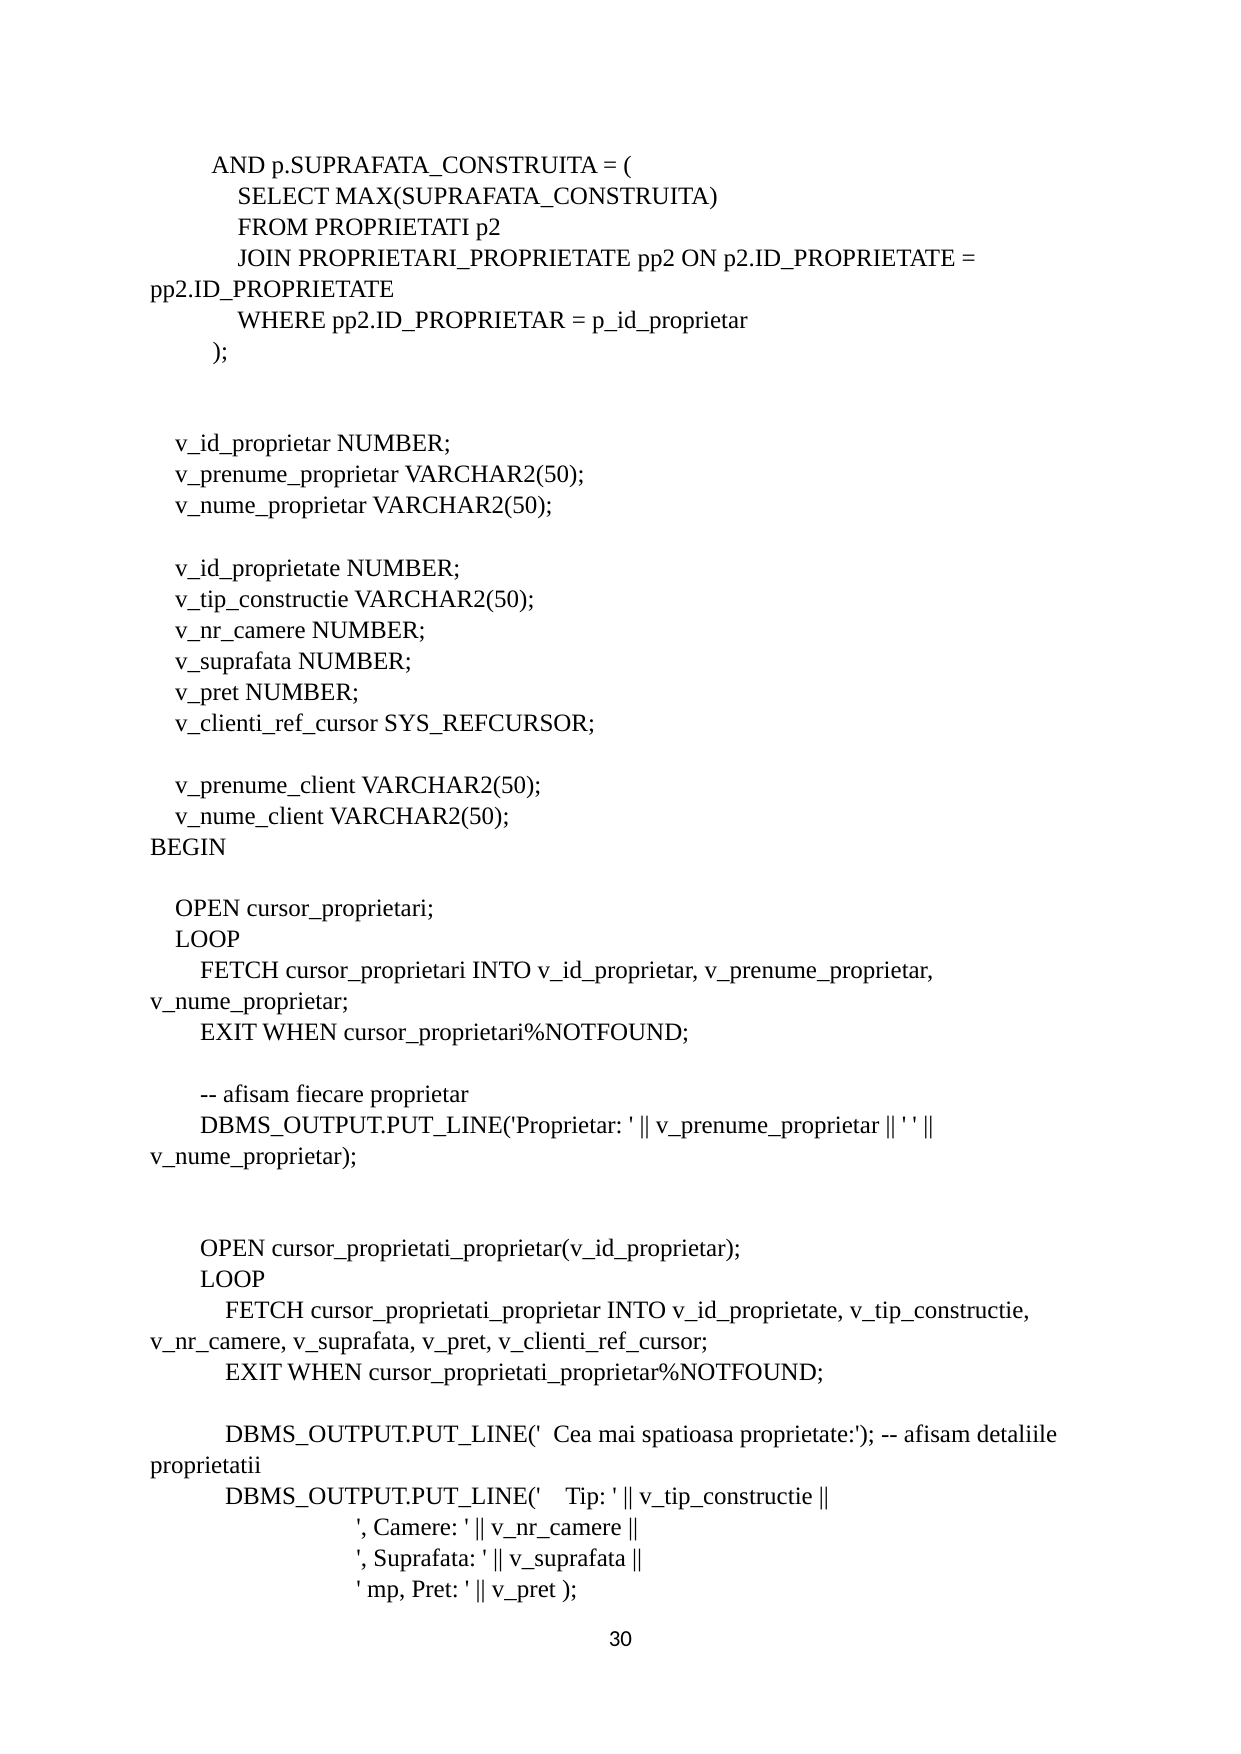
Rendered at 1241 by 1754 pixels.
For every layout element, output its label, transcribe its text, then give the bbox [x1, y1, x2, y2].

text v_nume_proprietar VARCHAR2(50); [150, 491, 1090, 519]
text v_suprafata NUMBER; [150, 646, 1090, 674]
text LOOP [150, 924, 1090, 953]
text ', Suprafata: ' || v_suprafata || [150, 1543, 1090, 1572]
text FETCH cursor_proprietati_proprietar INTO v_id_proprietate, v_tip_constructie, v_nr_camere, v_suprafata, v_pret, v_clienti_ref_cursor; [150, 1295, 1090, 1355]
text -- afisam fiecare proprietar [150, 1079, 1090, 1107]
text EXIT WHEN cursor_proprietati_proprietar%NOTFOUND; [150, 1357, 1090, 1386]
text ); [150, 336, 1090, 365]
text BEGIN [150, 832, 1090, 861]
text SELECT MAX(SUPRAFATA_CONSTRUITA) [150, 181, 1090, 210]
text v_pret NUMBER; [150, 677, 1090, 706]
text v_prenume_client VARCHAR2(50); [150, 770, 1090, 799]
text FROM PROPRIETATI p2 [150, 212, 1090, 241]
text v_nr_camere NUMBER; [150, 615, 1090, 643]
text v_id_proprietar NUMBER; [150, 428, 1090, 457]
text DBMS_OUTPUT.PUT_LINE('Proprietar: ' || v_prenume_proprietar || ' ' || v_nume_proprietar); [150, 1110, 1090, 1169]
text ', Camere: ' || v_nr_camere || [150, 1512, 1090, 1541]
text LOOP [150, 1264, 1090, 1293]
text v_nume_client VARCHAR2(50); [150, 801, 1090, 830]
text v_id_proprietate NUMBER; [150, 553, 1090, 581]
text DBMS_OUTPUT.PUT_LINE(' Tip: ' || v_tip_constructie || [150, 1481, 1090, 1510]
text FETCH cursor_proprietari INTO v_id_proprietar, v_prenume_proprietar, v_nume_proprietar; [150, 955, 1090, 1015]
text v_prenume_proprietar VARCHAR2(50); [150, 459, 1090, 488]
text JOIN PROPRIETARI_PROPRIETATE pp2 ON p2.ID_PROPRIETATE = pp2.ID_PROPRIETATE [150, 243, 1090, 303]
text ' mp, Pret: ' || v_pret ); [150, 1574, 1090, 1603]
text DBMS_OUTPUT.PUT_LINE(' Cea mai spatioasa proprietate:'); -- afisam detaliile proprietatii [150, 1419, 1090, 1479]
text v_clienti_ref_cursor SYS_REFCURSOR; [150, 708, 1090, 737]
text WHERE pp2.ID_PROPRIETAR = p_id_proprietar [150, 305, 1090, 334]
text OPEN cursor_proprietari; [150, 893, 1090, 922]
text AND p.SUPRAFATA_CONSTRUITA = ( [150, 150, 1090, 179]
text OPEN cursor_proprietati_proprietar(v_id_proprietar); [150, 1233, 1090, 1262]
text v_tip_constructie VARCHAR2(50); [150, 584, 1090, 612]
text EXIT WHEN cursor_proprietari%NOTFOUND; [150, 1017, 1090, 1046]
